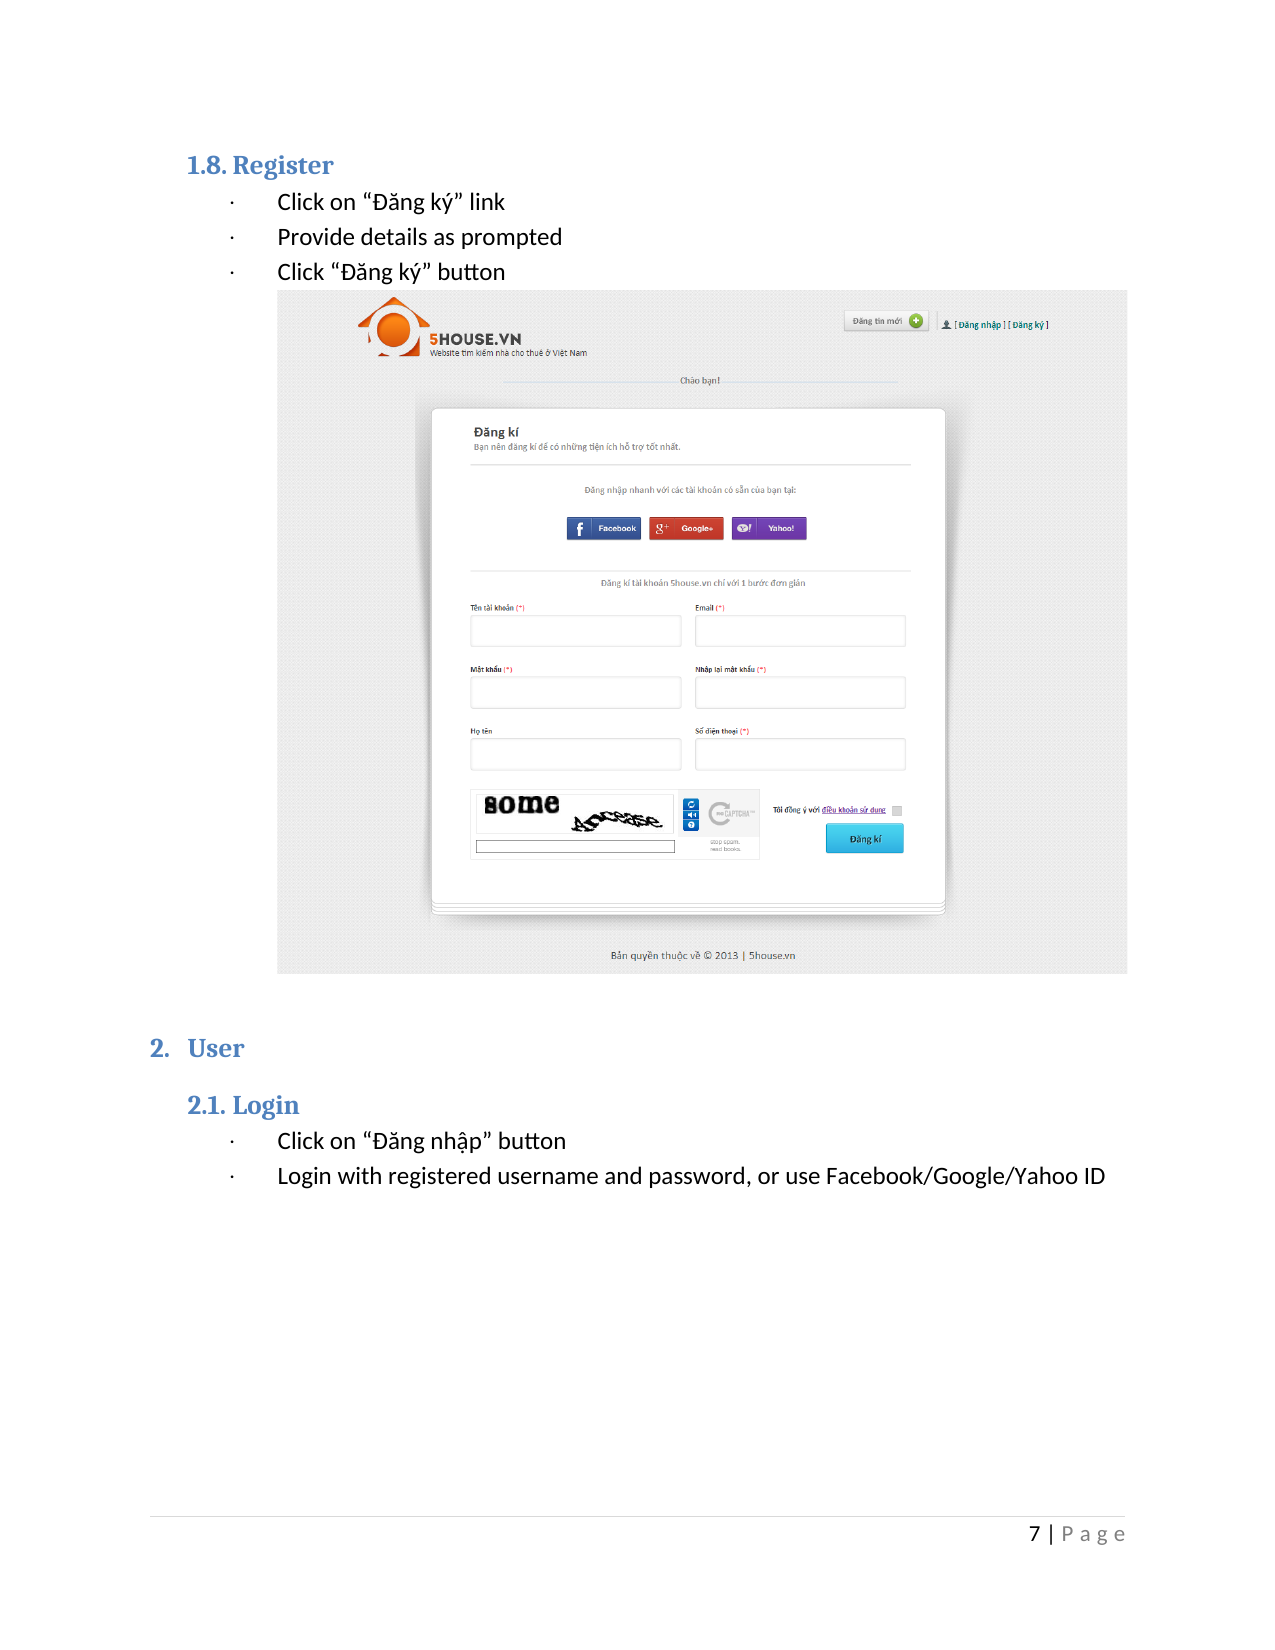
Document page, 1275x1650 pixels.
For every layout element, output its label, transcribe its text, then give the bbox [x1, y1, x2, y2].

list Click on “Đăng nhập” button [225, 1126, 1125, 1156]
list Login with registered username and password, or use Facebook/Google/Yahoo ID [225, 1161, 1125, 1191]
subtitle Register [187, 150, 1125, 181]
list Provide details as prompted [225, 221, 1125, 251]
list Click on “Đăng ký” link [225, 186, 1125, 216]
subtitle User [150, 1033, 1125, 1064]
list Click “Đăng ký” button [225, 256, 1125, 286]
picture [277, 290, 1128, 974]
subtitle Login [187, 1090, 1125, 1121]
